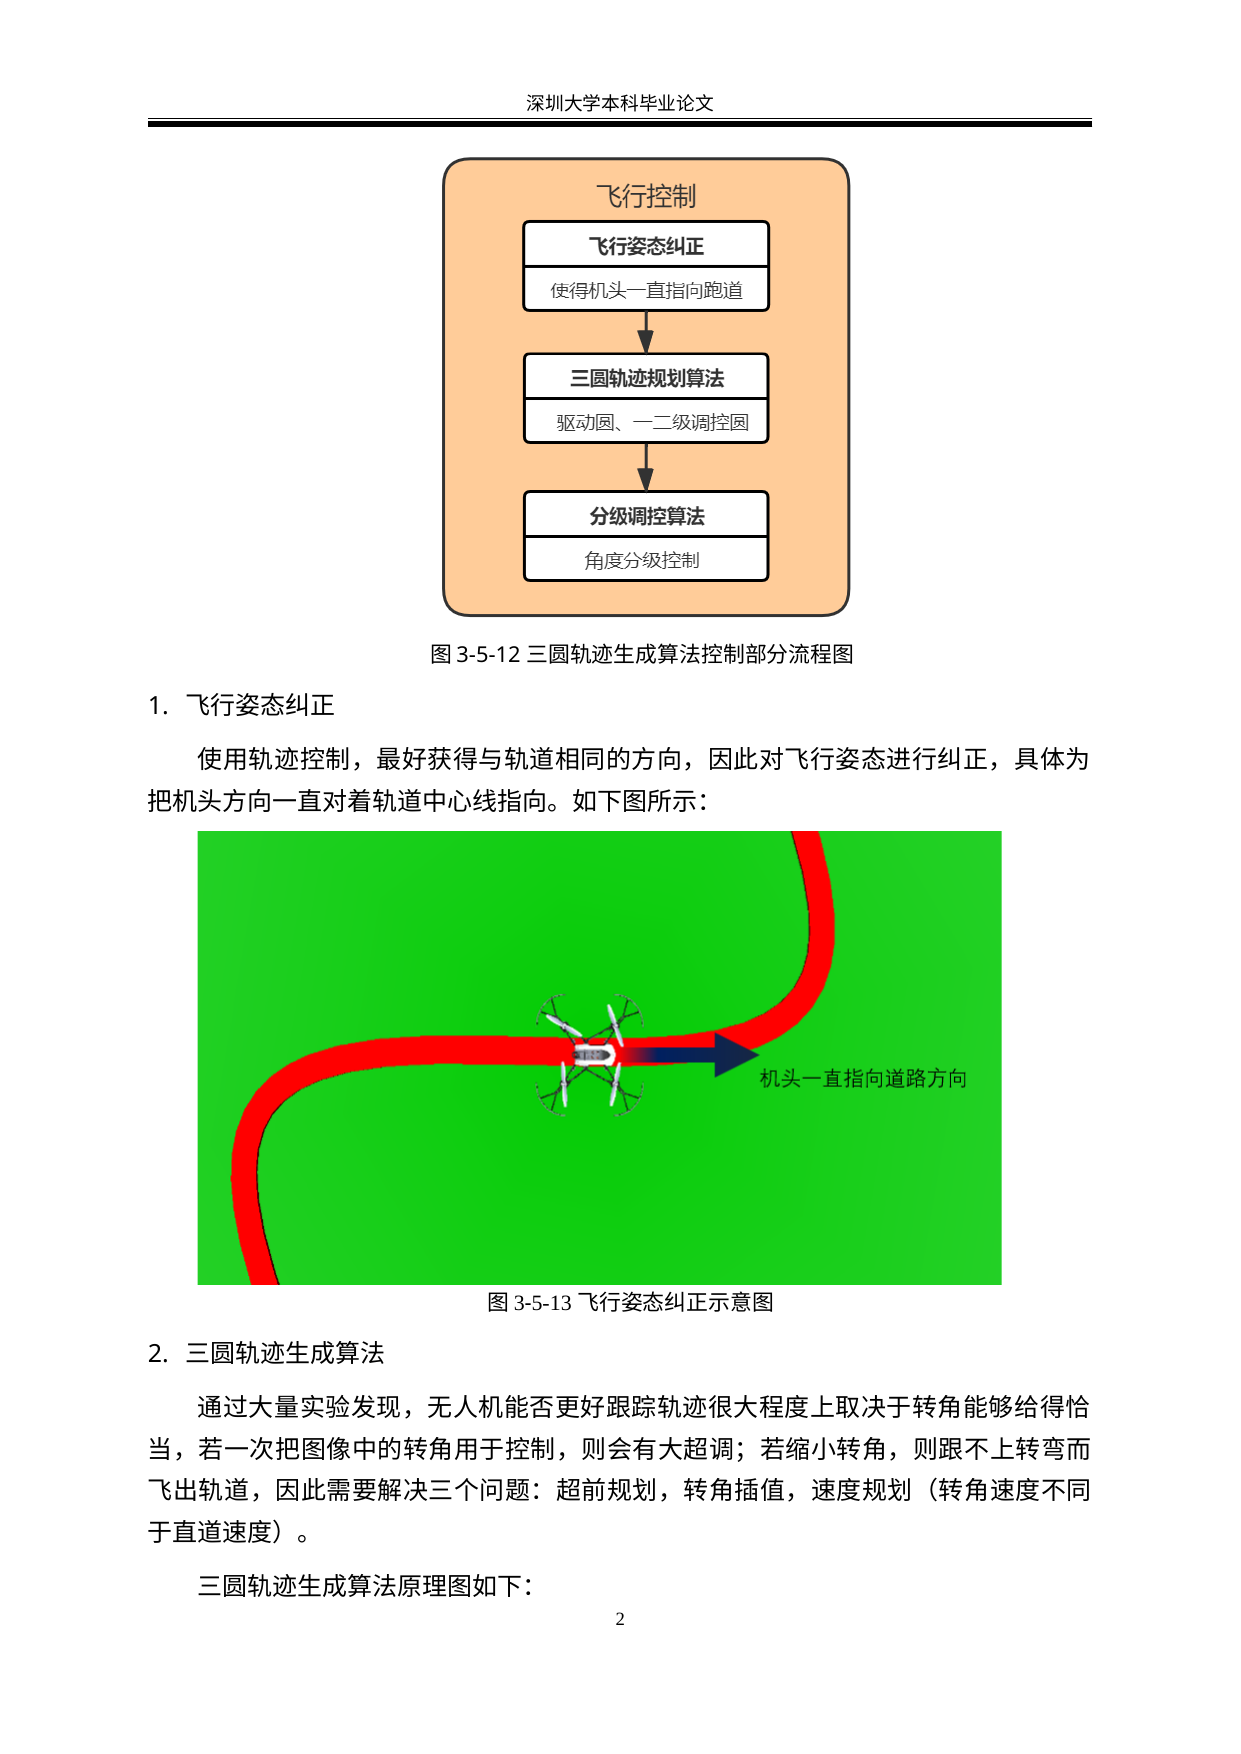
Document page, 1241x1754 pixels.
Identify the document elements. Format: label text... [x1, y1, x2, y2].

list 飞行姿态纠正 [148, 681, 1092, 723]
list 三圆轨迹生成算法 [148, 1329, 1092, 1371]
text 三圆轨迹生成算法原理图如下： [148, 1562, 1092, 1604]
text 通过大量实验发现，无人机能否更好跟踪轨迹很大程度上取决于转角能够给得恰当，若一次把图像中的转角用于控制，则会有大超调；若缩小转角，则跟不上转弯而飞出轨道，因此需要解决三个问题：超前规划，转角插值，速度规划（转角速度不同于直道速度）。 [148, 1383, 1092, 1550]
picture [197, 831, 1002, 1285]
text 图3-5-13 飞行姿态纠正示意图 [148, 1284, 1092, 1316]
text 图3-5-12 三圆轨迹生成算法控制部分流程图 [526, 637, 1092, 669]
picture [430, 150, 861, 625]
text 图3-5-12 三圆轨迹生成算法控制部分流程图 [148, 637, 456, 669]
text 使用轨迹控制，最好获得与轨道相同的方向，因此对飞行姿态进行纠正，具体为把机头方向一直对着轨道中心线指向。如下图所示： [148, 735, 1092, 819]
